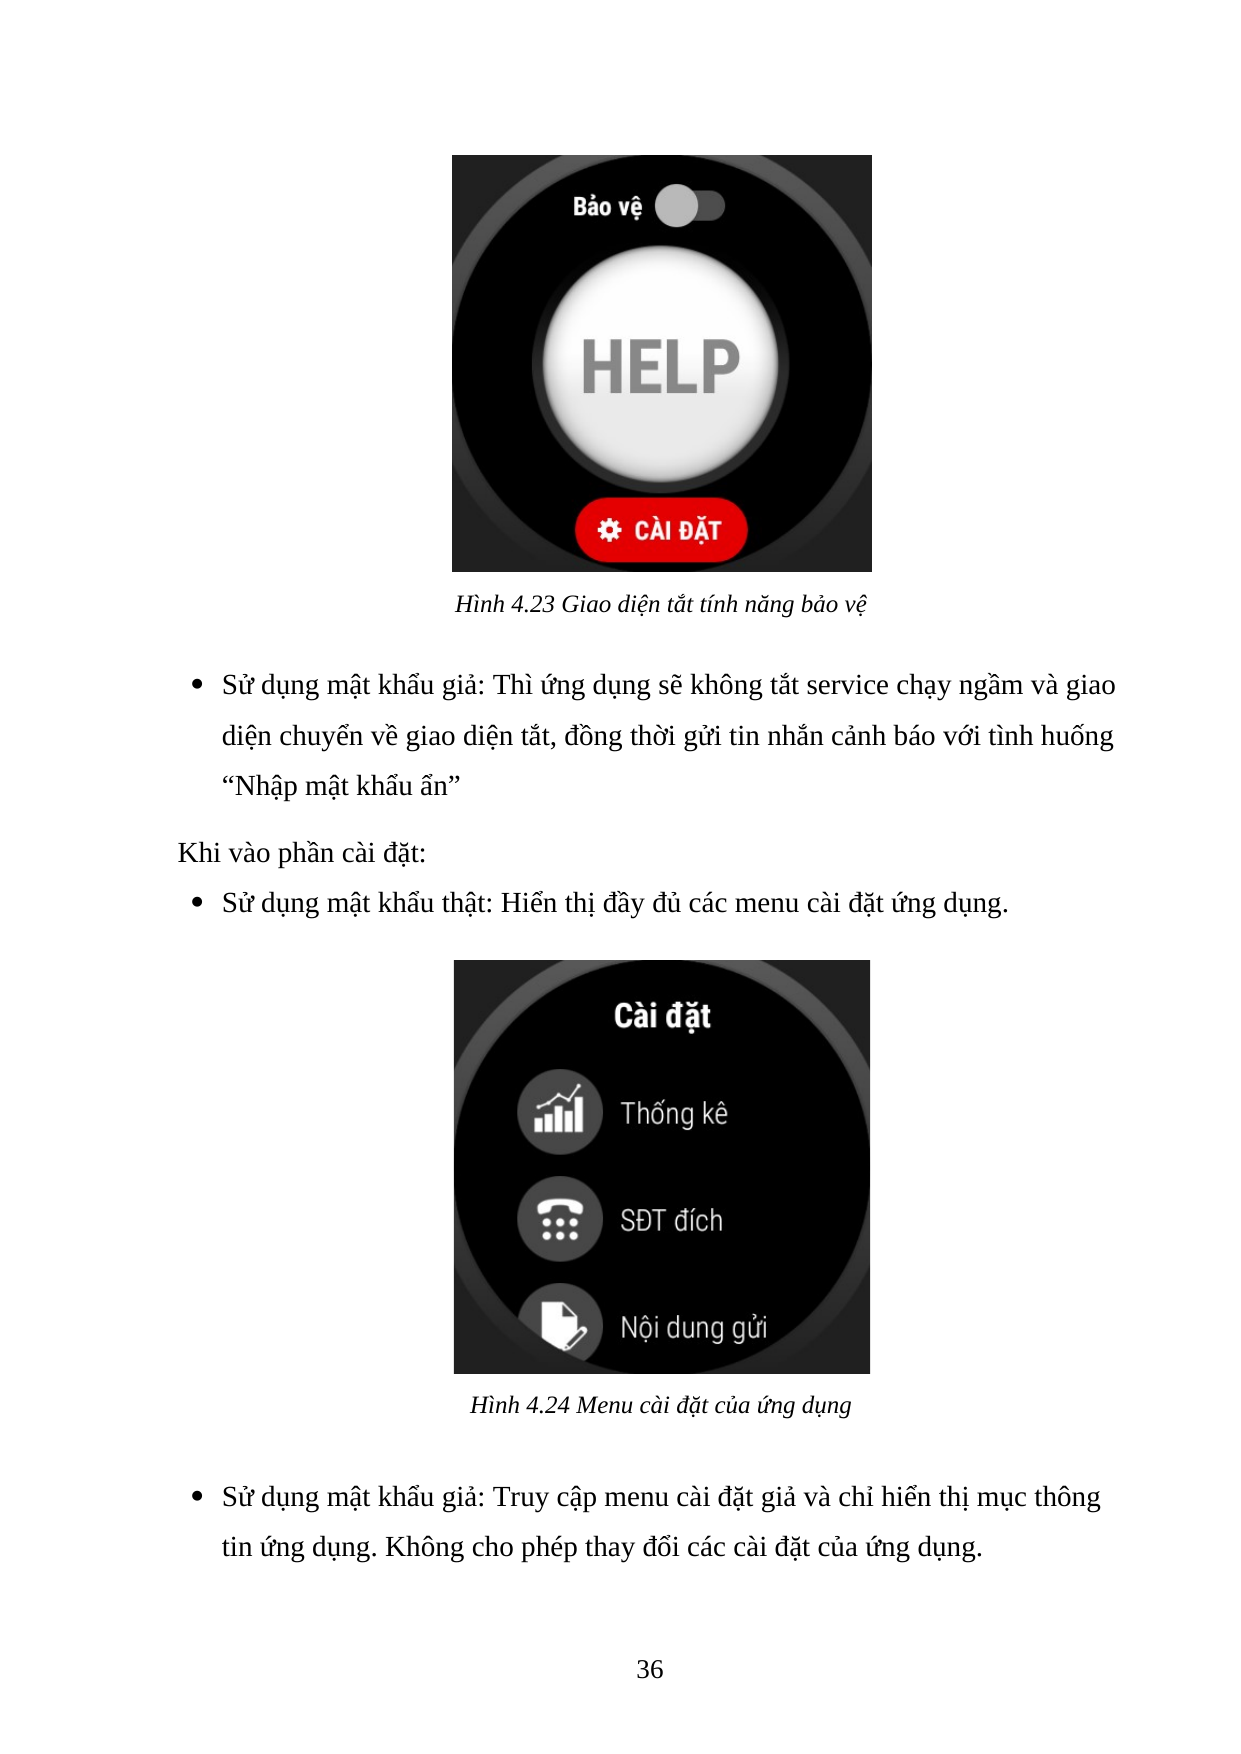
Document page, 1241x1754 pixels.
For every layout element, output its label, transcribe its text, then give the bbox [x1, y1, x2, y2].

text Khi vào phần cài đặt: [177, 835, 1122, 869]
list Sử dụng mật khẩu giả: Thì ứng dụng sẽ không tắt service chạy ngầm và giao diện chuyển về giao diện tắt, đồng thời gửi tin nhắn cảnh báo với tình huống “Nhập mật khẩu ẩn” [192, 667, 1122, 802]
picture [452, 155, 872, 572]
picture [453, 960, 871, 1374]
list Sử dụng mật khẩu giả: Truy cập menu cài đặt giả và chỉ hiển thị mục thông tin ứng dụng. Không cho phép thay đổi các cài đặt của ứng dụng. [192, 1479, 1122, 1563]
list Sử dụng mật khẩu thật: Hiển thị đầy đủ các menu cài đặt ứng dụng. [192, 886, 1122, 919]
